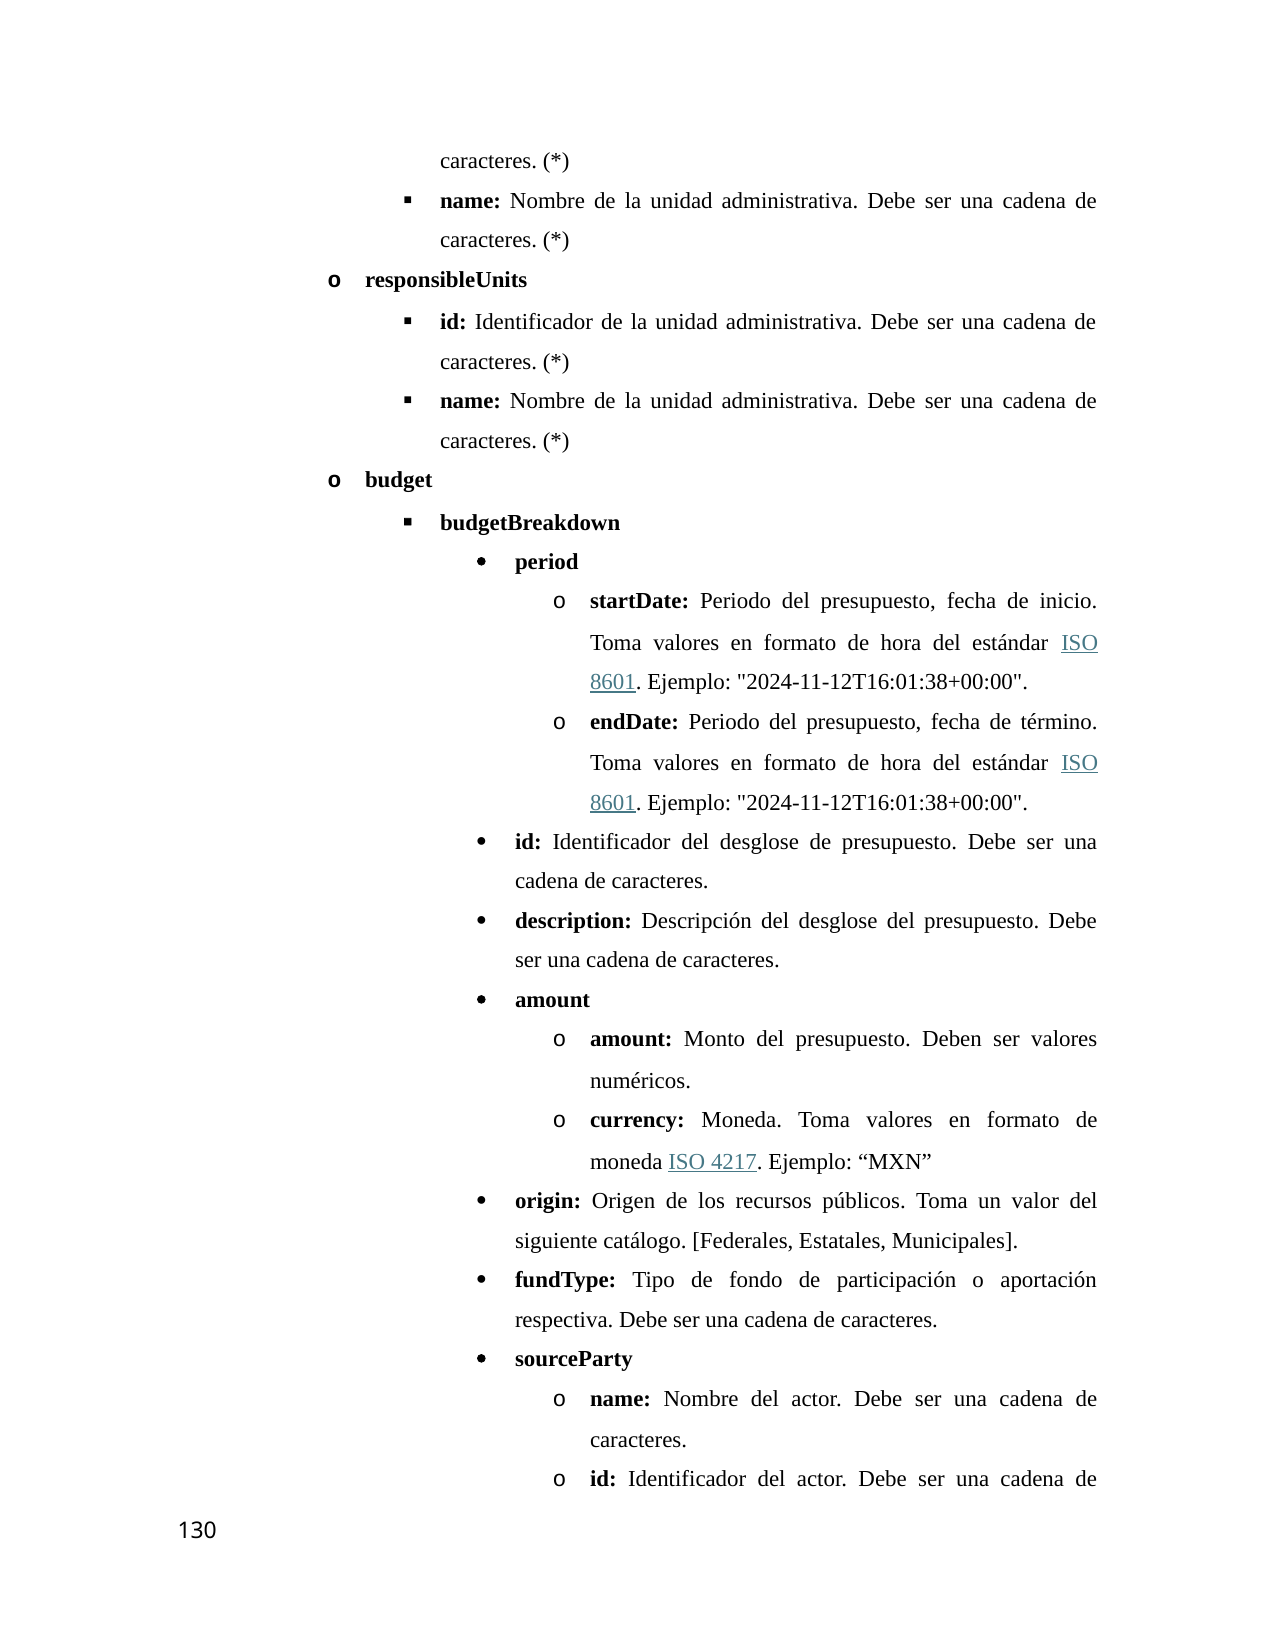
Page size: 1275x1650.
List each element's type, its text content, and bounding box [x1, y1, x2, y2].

list amount [477, 986, 1098, 1012]
list sourceParty [477, 1345, 1098, 1371]
list name: Nombre de la unidad administrativa. Debe ser una cadena de caracteres. (*) [402, 387, 1098, 453]
list budget [327, 466, 1098, 494]
list name: Nombre del actor. Debe ser una cadena de caracteres. [552, 1384, 1098, 1452]
list period [477, 548, 1098, 574]
list endDate: Periodo del presupuesto, fecha de término. Toma valores en formato de hora del estándar ISO 8601. Ejemplo: "2024-11-12T16:01:38+00:00". [552, 708, 1098, 815]
list startDate: Periodo del presupuesto, fecha de inicio. Toma valores en formato de hora del estándar ISO 8601. Ejemplo: "2024-11-12T16:01:38+00:00". [552, 587, 1098, 695]
list id: Identificador del desglose de presupuesto. Debe ser una cadena de caracteres. [477, 828, 1098, 894]
list id: Identificador de la unidad administrativa. Debe ser una cadena de caracteres. (*) [402, 308, 1098, 374]
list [402, 148, 1098, 174]
list origin: Origen de los recursos públicos. Toma un valor del siguiente catálogo. [Federales, Estatales, Municipales]. [477, 1187, 1098, 1253]
list currency: Moneda. Toma valores en formato de moneda ISO 4217. Ejemplo: “MXN” [552, 1106, 1098, 1174]
list fundType: Tipo de fondo de participación o aportación respectiva. Debe ser una cadena de caracteres. [477, 1266, 1098, 1332]
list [552, 1465, 1098, 1494]
list description: Descripción del desglose del presupuesto. Debe ser una cadena de caracteres. [477, 907, 1098, 973]
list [402, 187, 1098, 253]
list budgetBreakdown [402, 508, 1098, 535]
list responsibleUnits [327, 266, 1098, 294]
list amount: Monto del presupuesto. Deben ser valores numéricos. [552, 1026, 1098, 1093]
